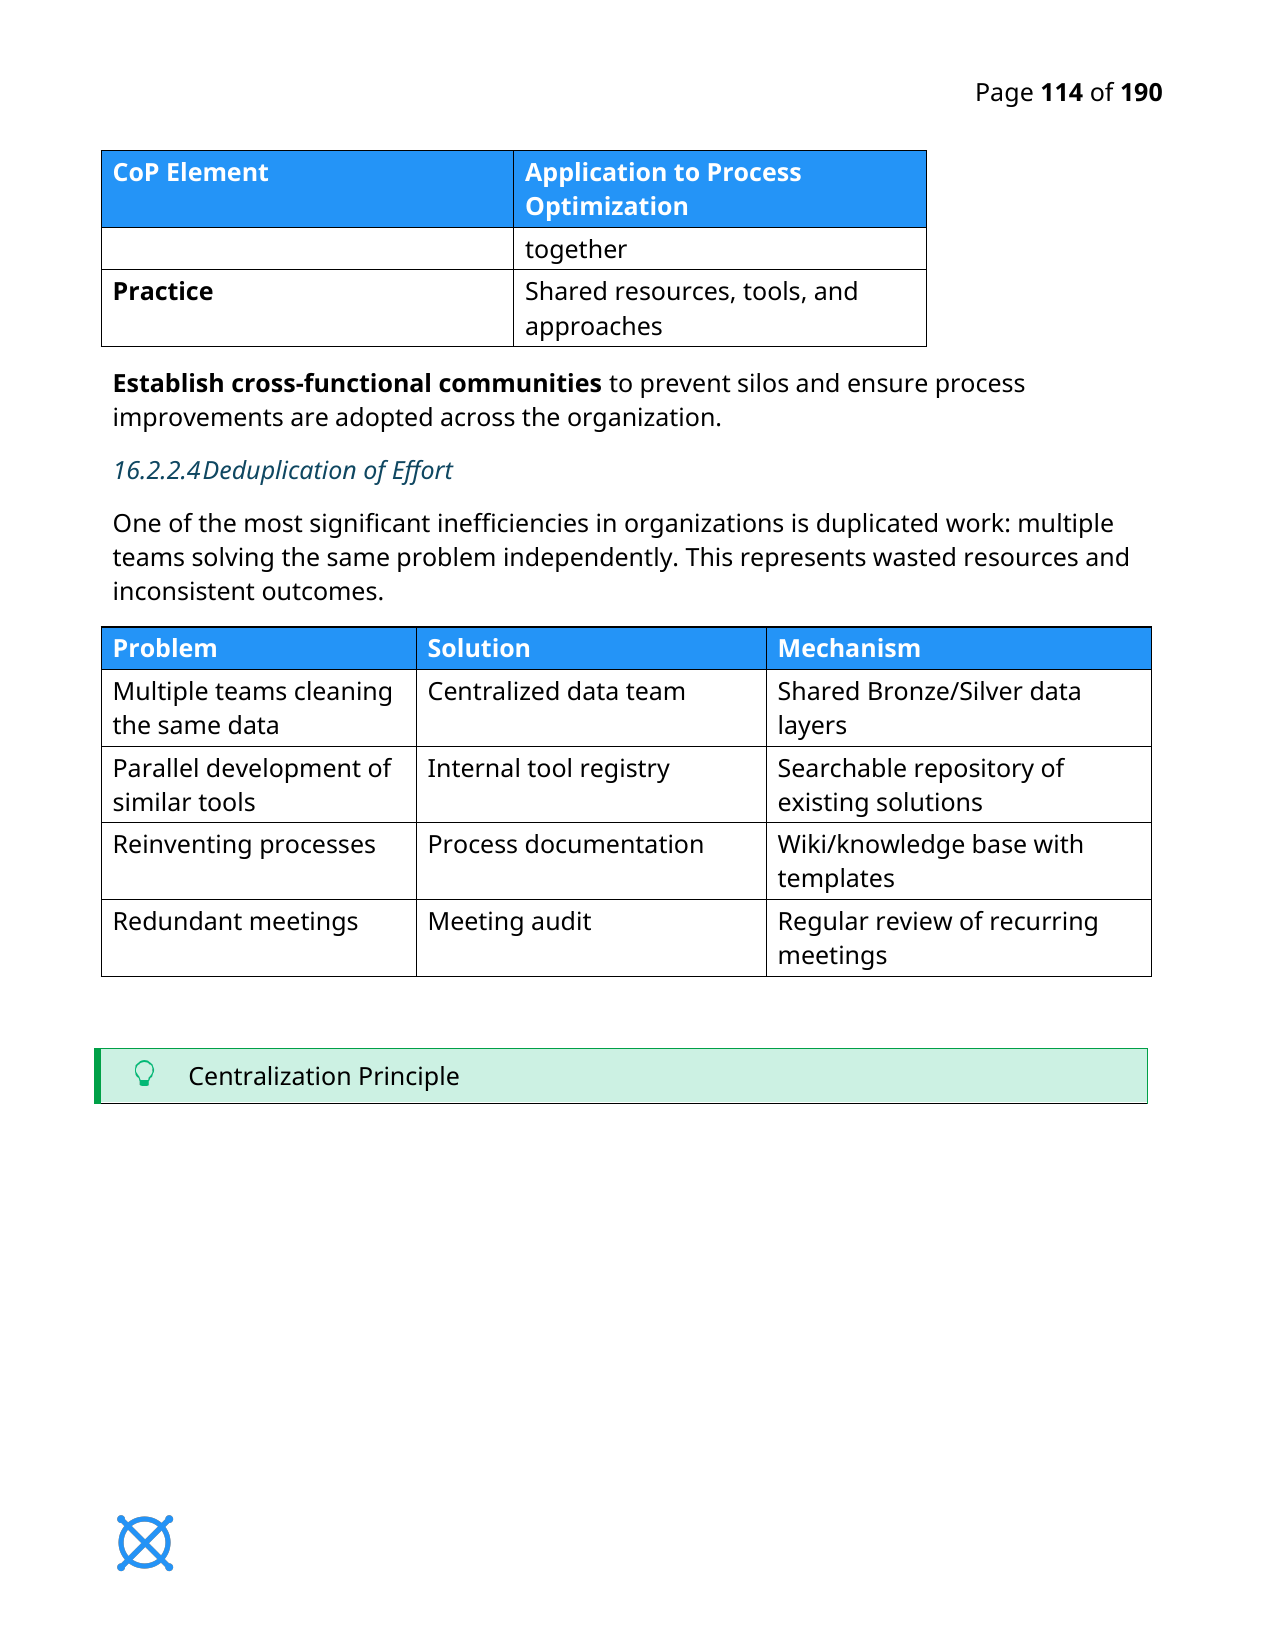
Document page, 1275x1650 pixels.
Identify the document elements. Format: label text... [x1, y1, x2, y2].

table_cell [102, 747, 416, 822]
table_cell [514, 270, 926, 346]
subtitle Deduplication of Effort [112, 453, 1162, 487]
text One of the most significant inefficiencies in organizations is duplicated work: multiple teams solving the same problem independently. This represents wasted resources and inconsistent outcomes. [112, 505, 1162, 608]
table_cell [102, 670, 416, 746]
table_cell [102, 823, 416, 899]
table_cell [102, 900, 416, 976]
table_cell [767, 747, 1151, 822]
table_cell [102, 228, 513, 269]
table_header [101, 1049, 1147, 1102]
picture [112, 1511, 177, 1575]
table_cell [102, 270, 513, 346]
text Establish cross-functional communities to prevent silos and ensure process improvements are adopted across the organization. [112, 366, 1162, 434]
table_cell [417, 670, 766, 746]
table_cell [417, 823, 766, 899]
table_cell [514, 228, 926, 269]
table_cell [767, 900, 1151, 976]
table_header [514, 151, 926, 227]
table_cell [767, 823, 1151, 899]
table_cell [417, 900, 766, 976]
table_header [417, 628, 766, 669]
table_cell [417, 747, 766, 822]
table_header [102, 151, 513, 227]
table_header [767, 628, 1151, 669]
picture [131, 1060, 157, 1086]
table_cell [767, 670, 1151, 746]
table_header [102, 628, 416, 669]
